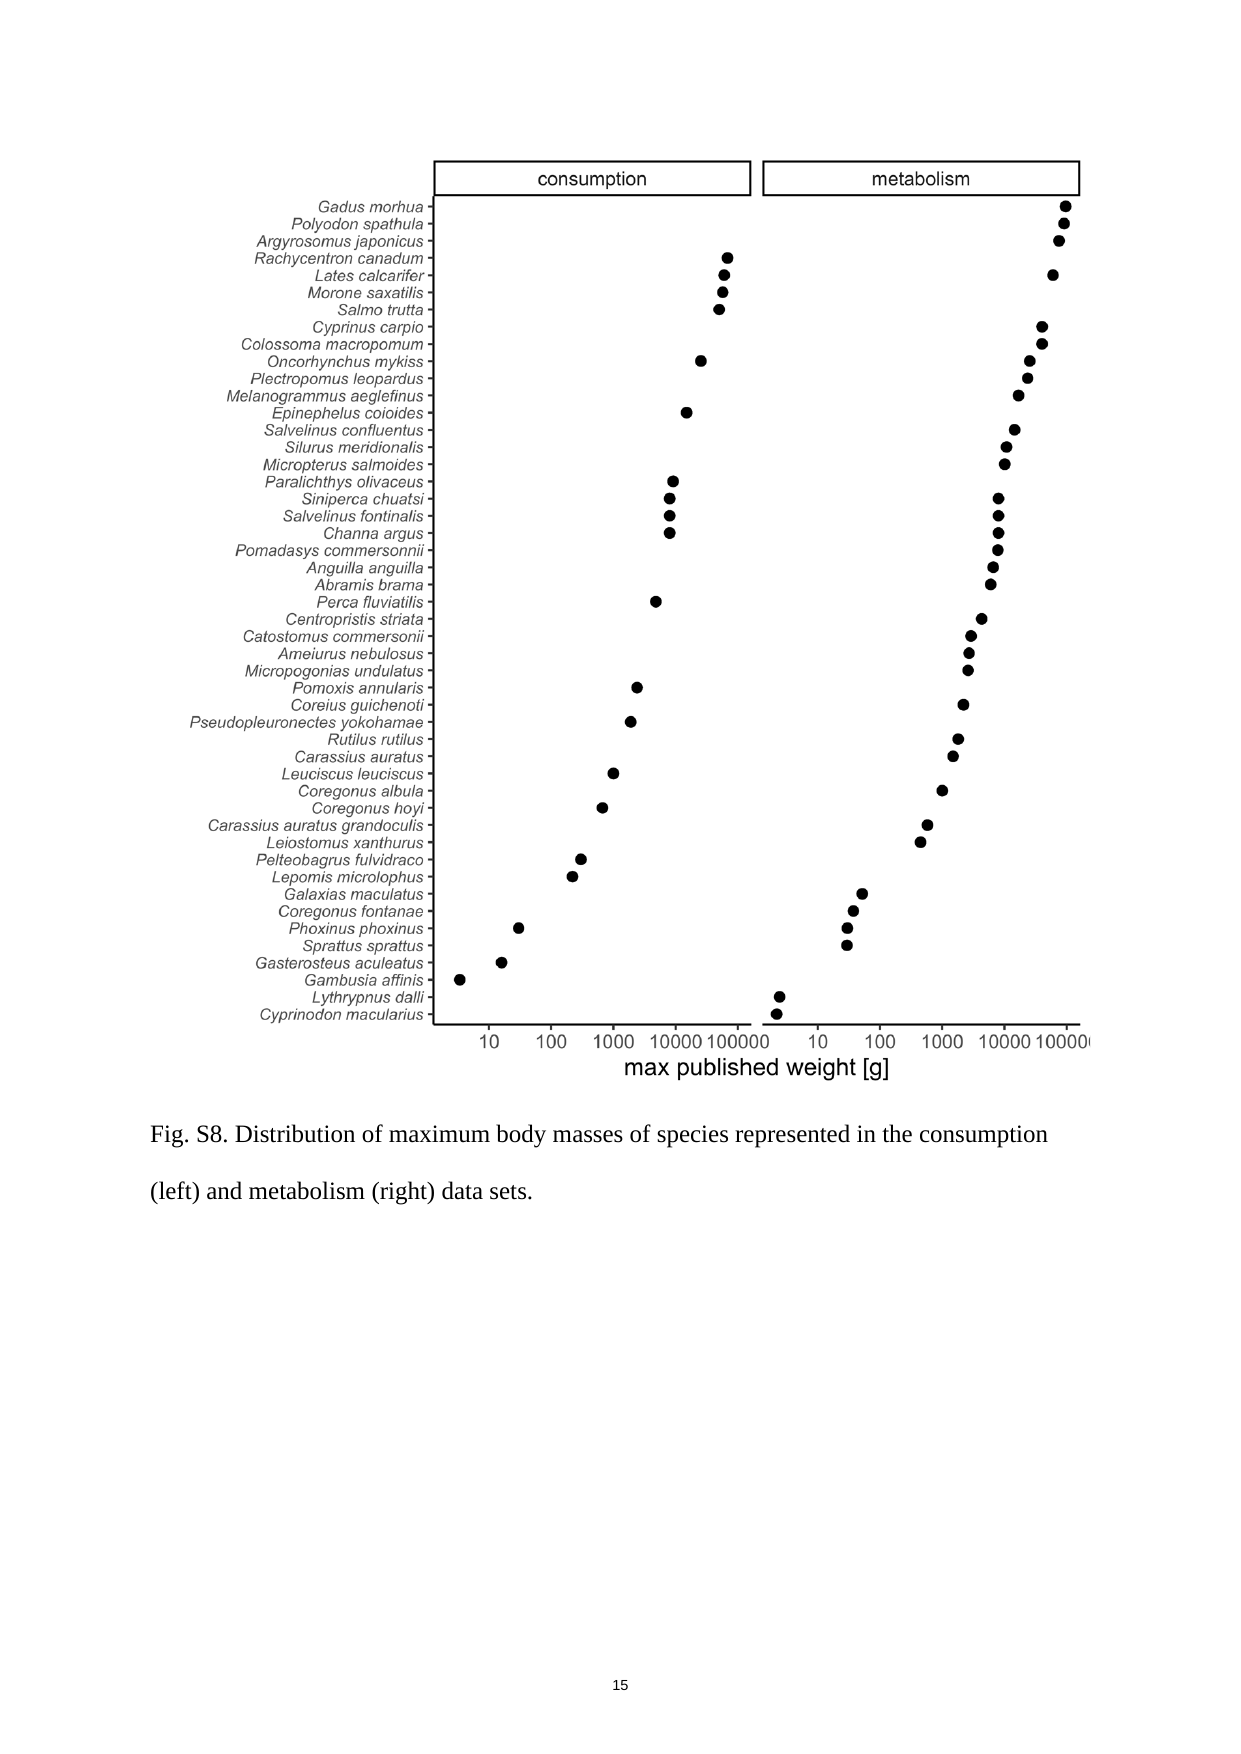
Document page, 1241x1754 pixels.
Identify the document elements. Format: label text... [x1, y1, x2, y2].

picture [150, 150, 1091, 1091]
text Fig. S8. Distribution of maximum body masses of species represented in the consumption (left) and metabolism (right) data sets. [150, 1119, 1090, 1205]
